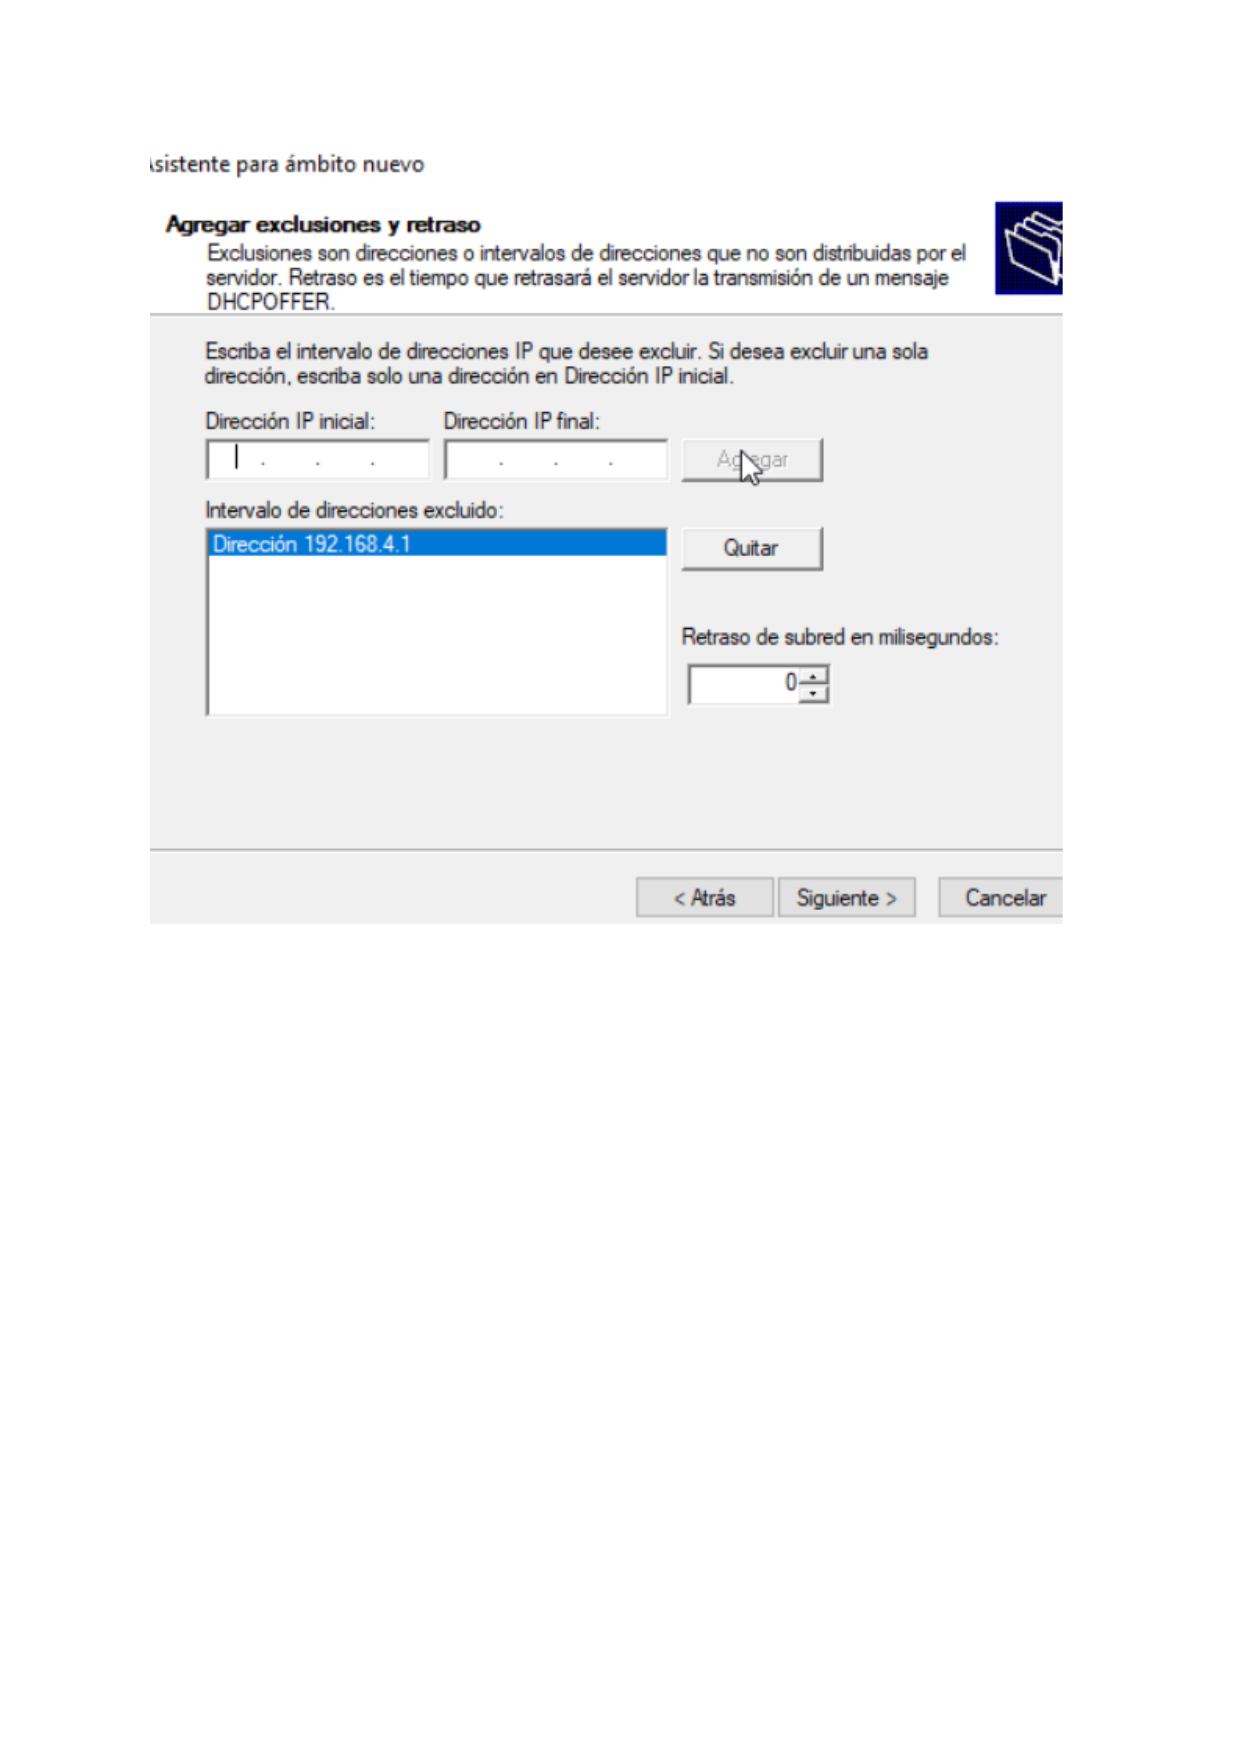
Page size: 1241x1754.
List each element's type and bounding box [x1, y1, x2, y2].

picture [150, 150, 1063, 924]
